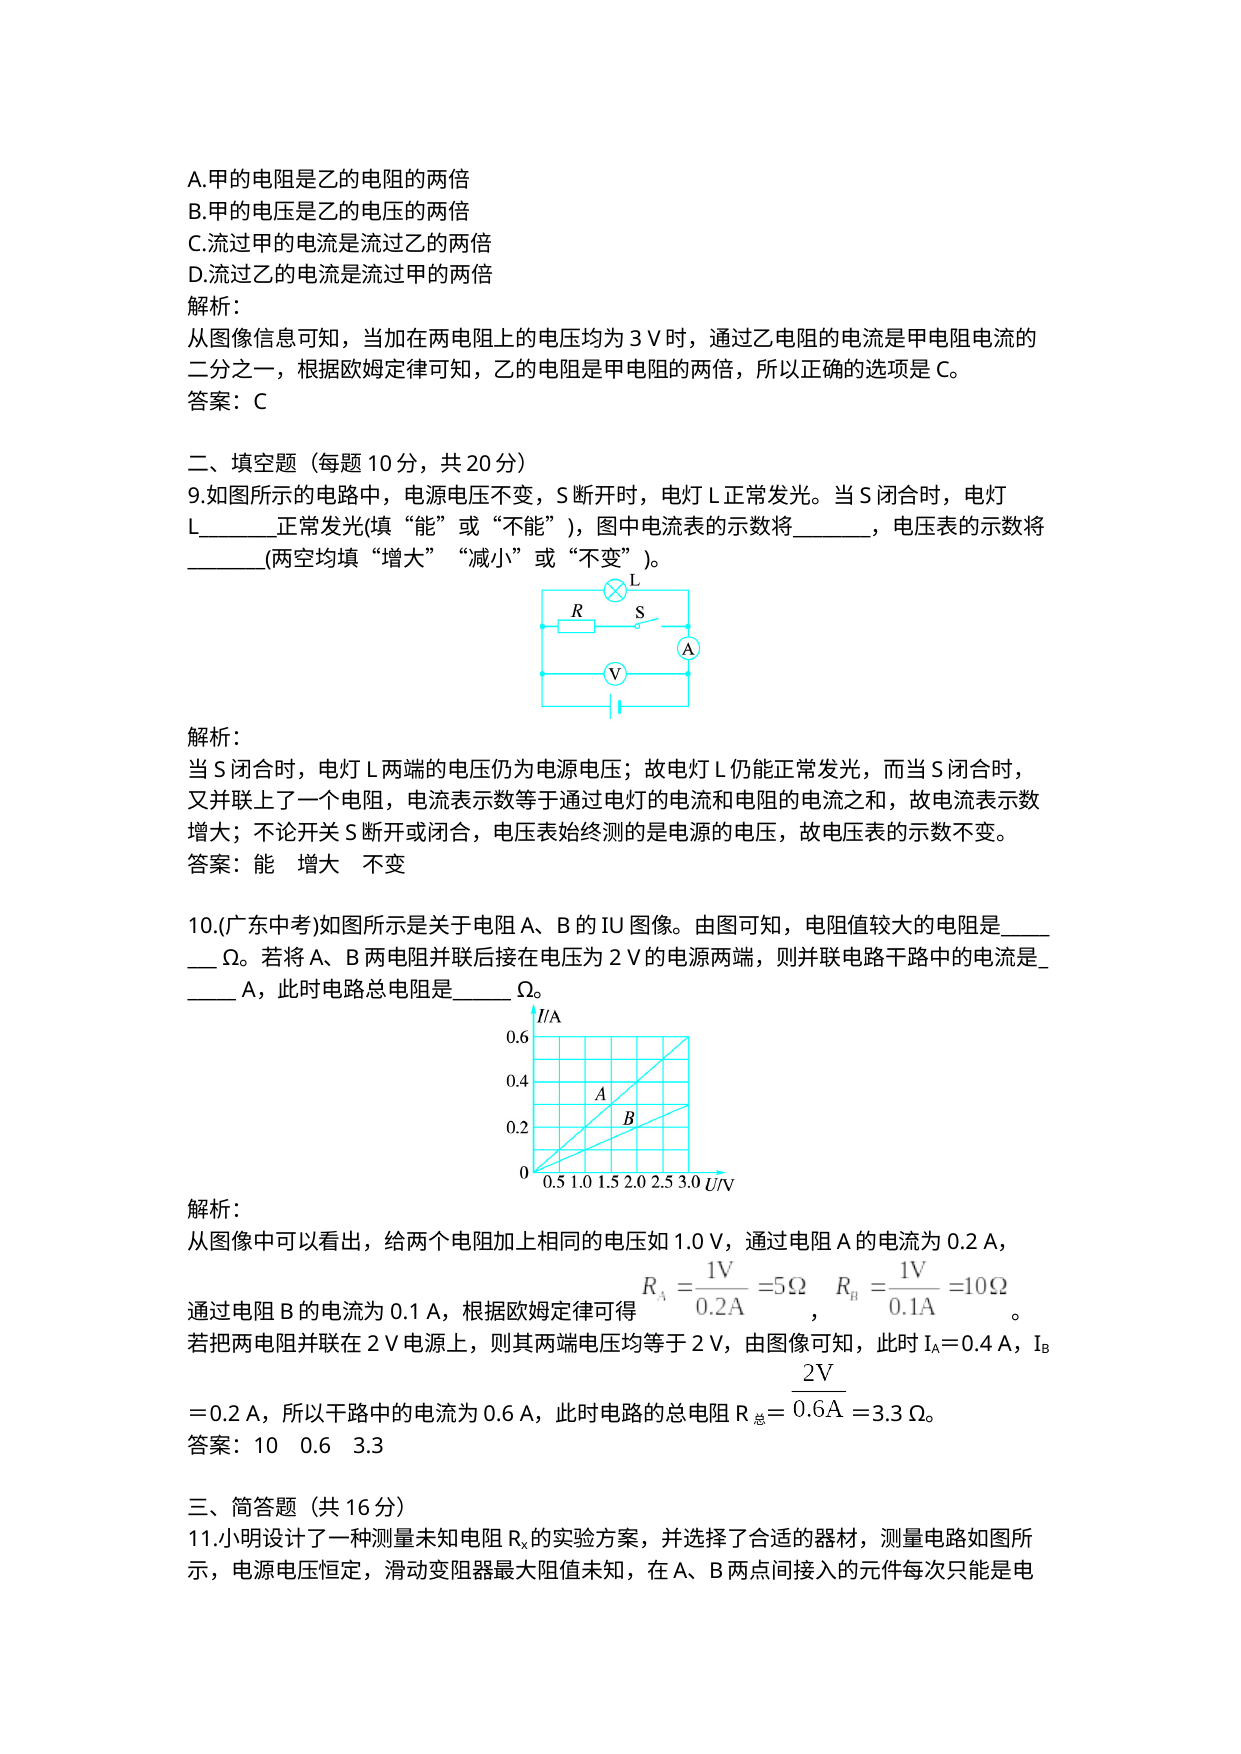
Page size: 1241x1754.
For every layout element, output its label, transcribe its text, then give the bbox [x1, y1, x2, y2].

text 三、简答题（共16分） [187, 1489, 1053, 1521]
text 解析： [187, 289, 1053, 321]
text 答案：10 0.6 3.3 [187, 1428, 1053, 1460]
text 从图像信息可知，当加在两电阻上的电压均为3 V时，通过乙电阻的电流是甲电阻电流的二分之一，根据欧姆定律可知，乙的电阻是甲电阻的两倍，所以正确的选项是C。 [187, 321, 1053, 384]
text 10.(广东中考)如图所示是关于电阻A、B的IU图像。由图可知，电阻值较大的电阻是________ Ω。若将A、B两电阻并联后接在电压为2 V的电源两端，则并联电路干路中的电流是______ A，此时电路总电阻是______ Ω。 [187, 908, 1053, 1004]
text 当S闭合时，电灯L两端的电压仍为电源电压；故电灯L仍能正常发光，而当S闭合时，又并联上了一个电阻，电流表示数等于通过电灯的电流和电阻的电流之和，故电流表示数增大；不论开关S断开或闭合，电压表始终测的是电源的电压，故电压表的示数不变。 [187, 752, 1053, 847]
text 通过电阻B的电流为，根据欧姆定律可得，。若把两电阻并联在2 V电源上，则其两端电压均等于2 V，由图像可知，此时IA＝，IB＝，所以干路中的电流为，此时电路的总电阻R总＝＝3.3 Ω。 [187, 1255, 1053, 1428]
text 二、填空题（每题10分，共20分） [187, 446, 1053, 478]
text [187, 1521, 1053, 1585]
text A.甲的电阻是乙的电阻的两倍 [187, 162, 1053, 194]
text 答案：C [187, 384, 1053, 416]
text 从图像中可以看出，给两个电阻加上相同的电压如1.0 V，通过电阻A的电流为， [187, 1224, 1053, 1255]
text 9.如图所示的电路中，电源电压不变，S断开时，电灯L正常发光。当S闭合时，电灯L________正常发光(填“能”或“不能”)，图中电流表的示数将________，电压表的示数将________(两空均填“增大”“减小”或“不变”)。 [187, 478, 1053, 573]
text 解析： [187, 1192, 1053, 1224]
text 答案：能 增大 不变 [187, 847, 1053, 879]
text D.流过乙的电流是流过甲的两倍 [187, 257, 1053, 289]
text C.流过甲的电流是流过乙的两倍 [187, 226, 1053, 257]
text B.甲的电压是乙的电压的两倍 [187, 194, 1053, 226]
text 解析： [187, 720, 1053, 752]
